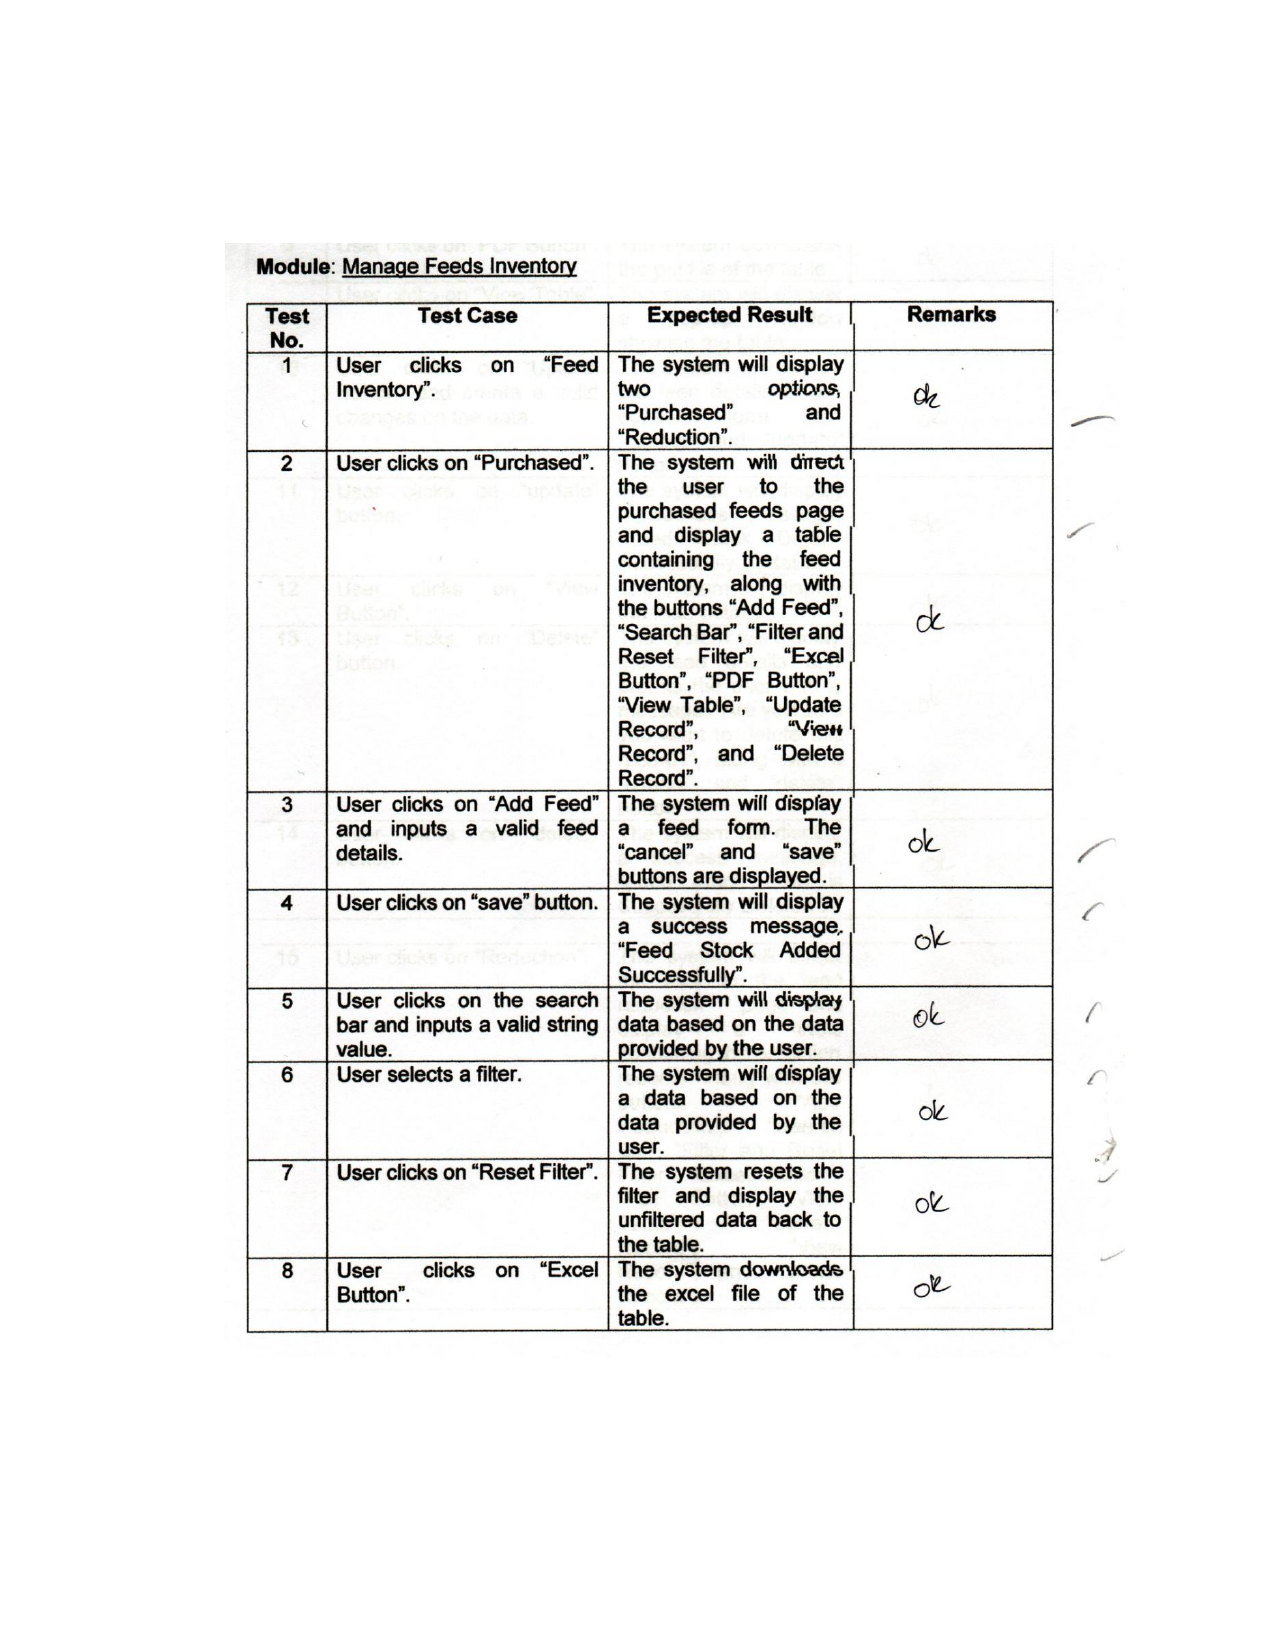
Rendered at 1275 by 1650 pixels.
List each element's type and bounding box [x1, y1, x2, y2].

picture [225, 243, 1126, 1358]
